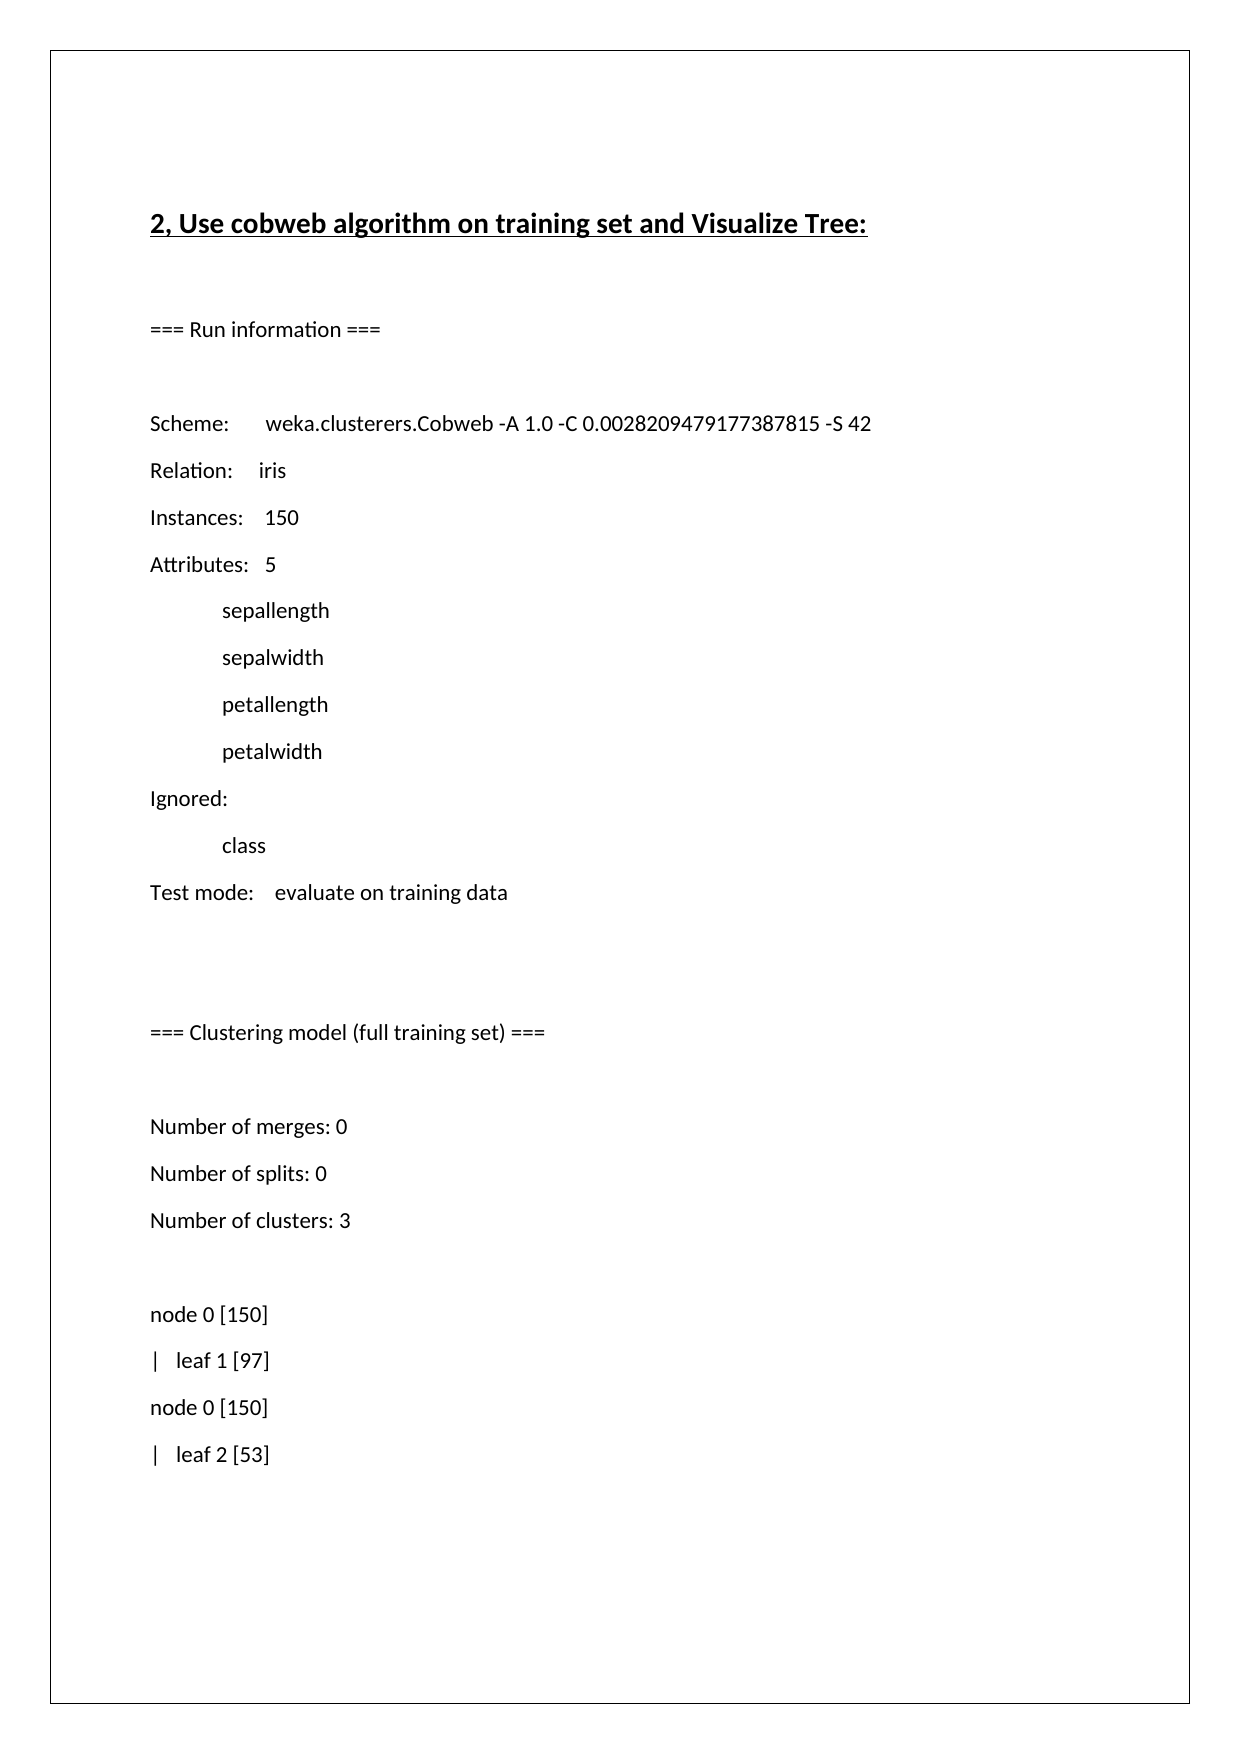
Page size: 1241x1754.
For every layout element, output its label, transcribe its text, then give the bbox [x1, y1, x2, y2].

text petallength [150, 690, 1090, 718]
text Number of splits: 0 [150, 1159, 1090, 1187]
text Test mode: evaluate on training data [150, 878, 1090, 906]
text === Run information === [150, 315, 1090, 343]
text Number of clusters: 3 [150, 1206, 1090, 1234]
text Instances: 150 [150, 503, 1090, 531]
text === Clustering model (full training set) === [150, 1018, 1090, 1046]
text Number of merges: 0 [150, 1112, 1090, 1140]
text Attributes: 5 [150, 550, 1090, 578]
text class [150, 831, 1090, 859]
text sepallength [150, 597, 1090, 624]
text sepalwidth [150, 643, 1090, 671]
text node 0 [150] [150, 1300, 1090, 1328]
text node 0 [150] [150, 1393, 1090, 1421]
text 2, Use cobweb algorithm on training set and Visualize Tree: [150, 205, 1090, 241]
text | leaf 2 [53] [150, 1440, 1090, 1468]
text petalwidth [150, 737, 1090, 765]
text Ignored: [150, 784, 1090, 812]
text | leaf 1 [97] [150, 1347, 1090, 1374]
text Scheme: weka.clusterers.Cobweb -A 1.0 -C 0.0028209479177387815 -S 42 [150, 409, 1090, 437]
text Relation: iris [150, 456, 1090, 484]
